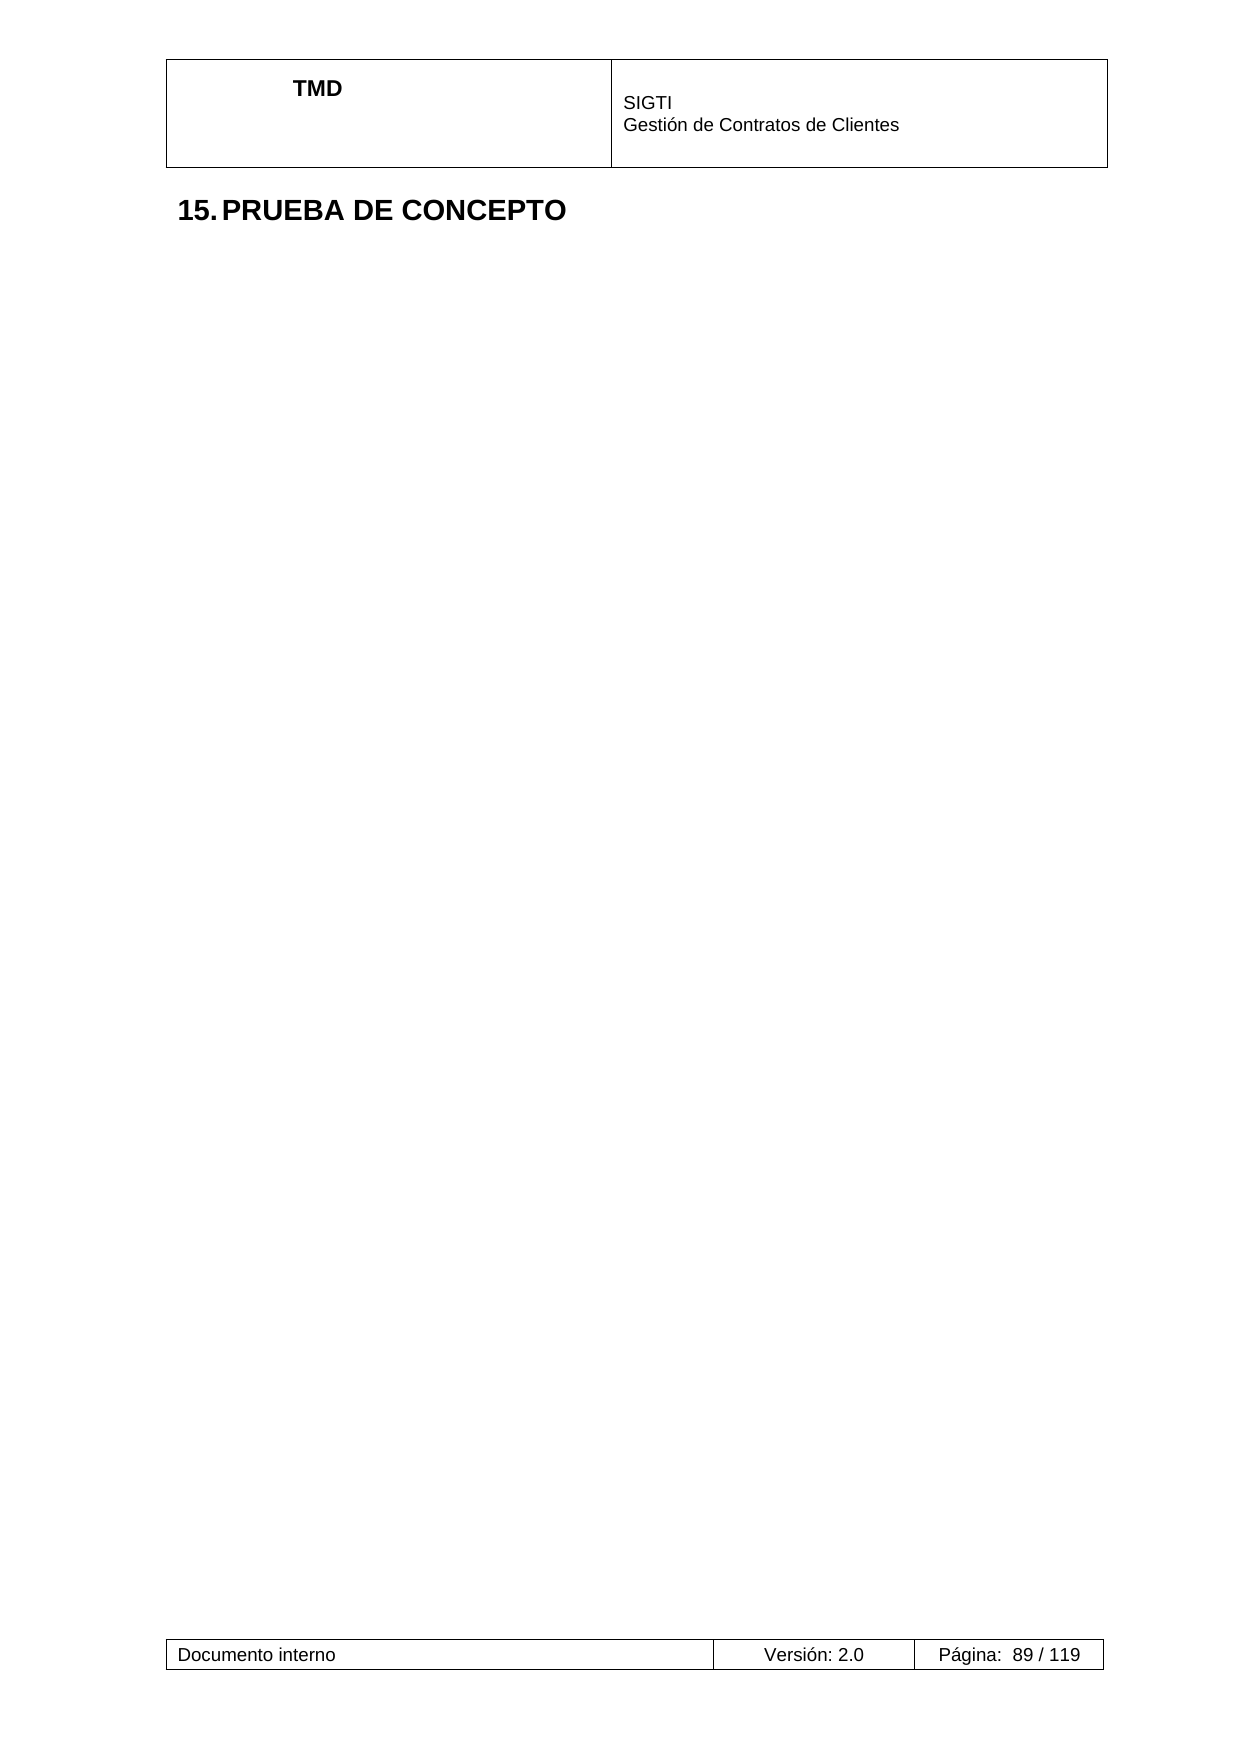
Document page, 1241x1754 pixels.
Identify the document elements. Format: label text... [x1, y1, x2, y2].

subtitle PRUEBA DE CONCEPTO [177, 193, 1092, 227]
